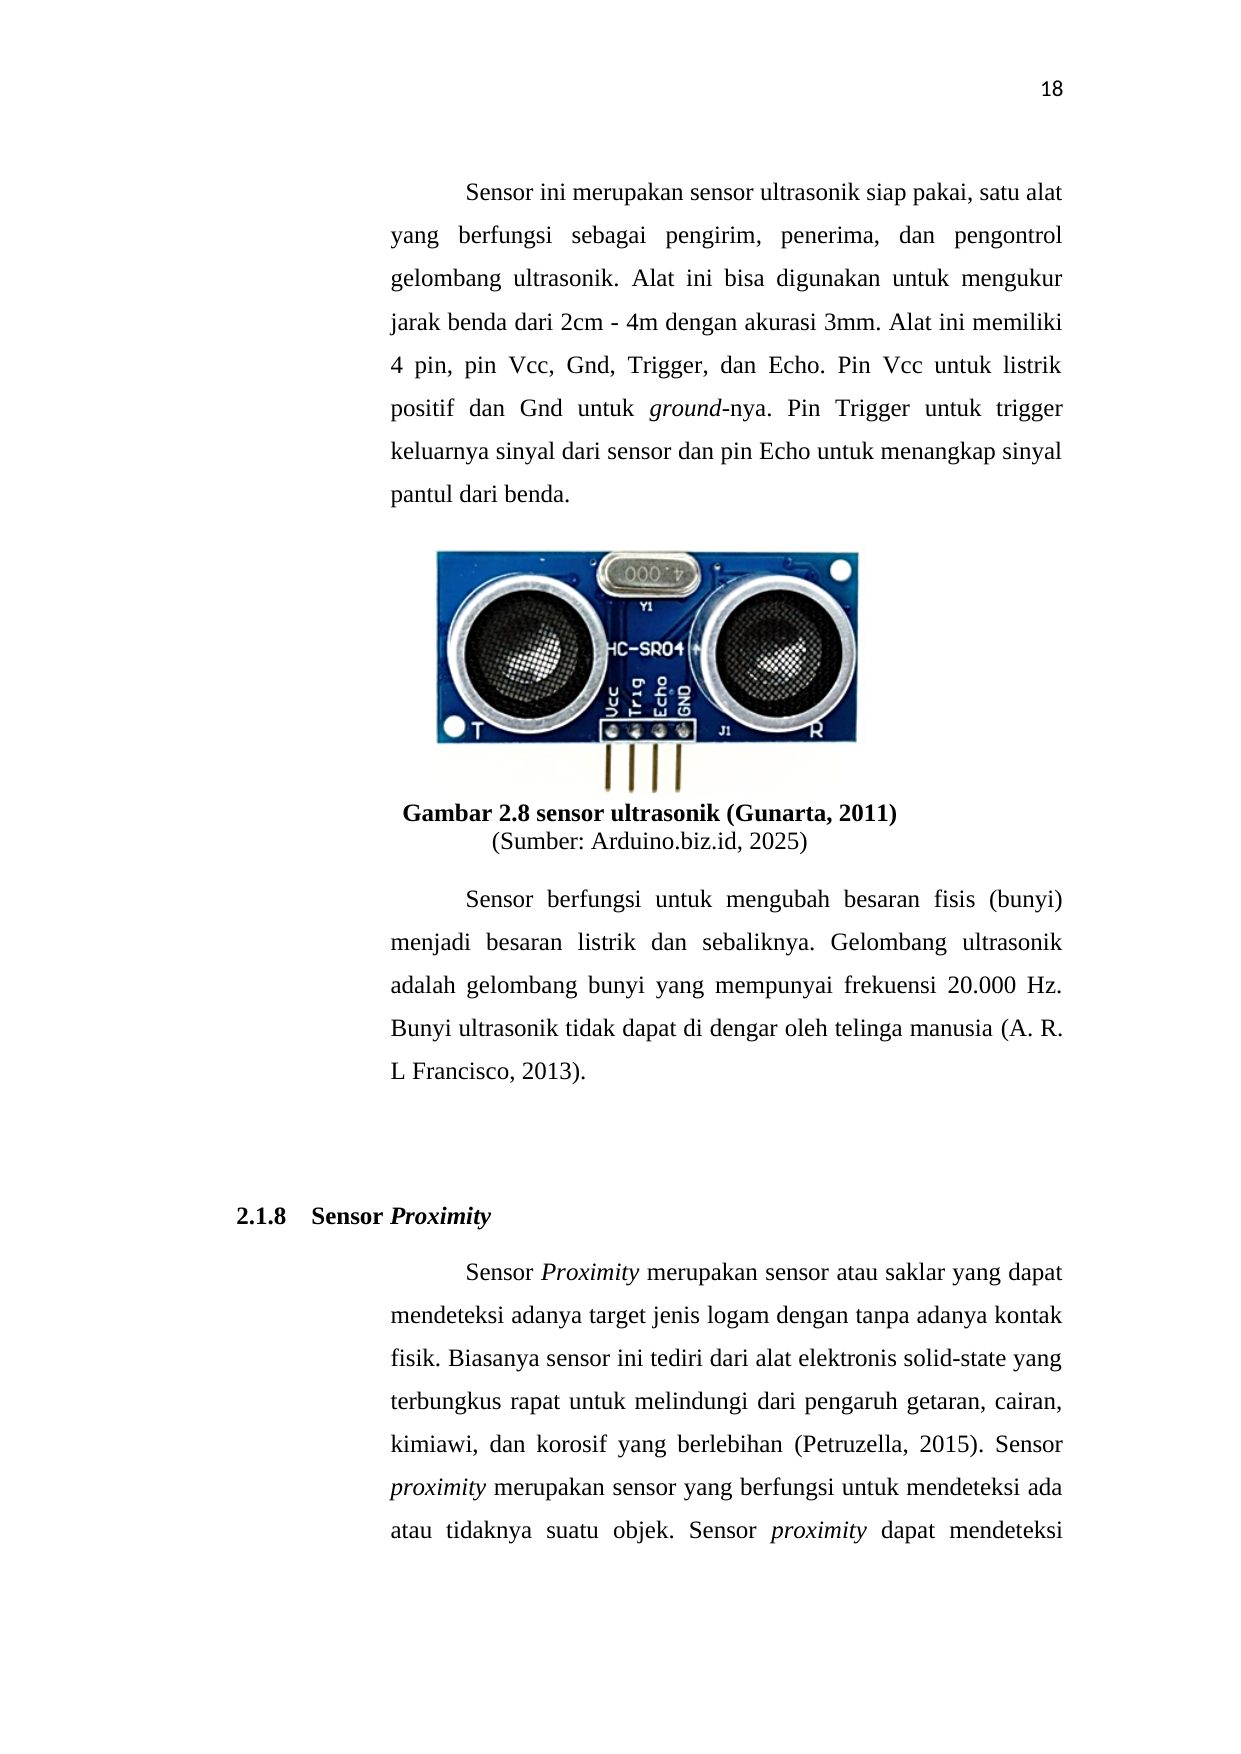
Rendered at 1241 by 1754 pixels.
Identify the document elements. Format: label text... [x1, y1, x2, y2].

text Gambar 2.8 sensor ultrasonik (Gunarta, 2011) [236, 798, 1063, 826]
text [390, 1257, 1063, 1544]
text Sensor berfungsi untuk mengubah besaran fisis (bunyi) menjadi besaran listrik dan sebaliknya. Gelombang ultrasonik adalah gelombang bunyi yang mempunyai frekuensi 20.000 Hz. Bunyi ultrasonik tidak dapat di dengar oleh telinga manusia (A. R. L Francisco, 2013). [390, 884, 1063, 1085]
list Sensor Proximity [236, 1201, 1063, 1230]
text Sensor ini merupakan sensor ultrasonik siap pakai, satu alat yang berfungsi sebagai pengirim, penerima, dan pengontrol gelombang ultrasonik. Alat ini bisa digunakan untuk mengukur jarak benda dari 2cm - 4m dengan akurasi 3mm. Alat ini memiliki 4 pin, pin Vcc, Gnd, Trigger, dan Echo. Pin Vcc untuk listrik positif dan Gnd untuk ground-nya. Pin Trigger untuk trigger keluarnya sinyal dari sensor dan pin Echo untuk menangkap sinyal pantul dari benda. [390, 177, 1063, 508]
text (Sumber: Arduino.biz.id, 2025) [236, 826, 1063, 855]
picture [425, 543, 874, 798]
